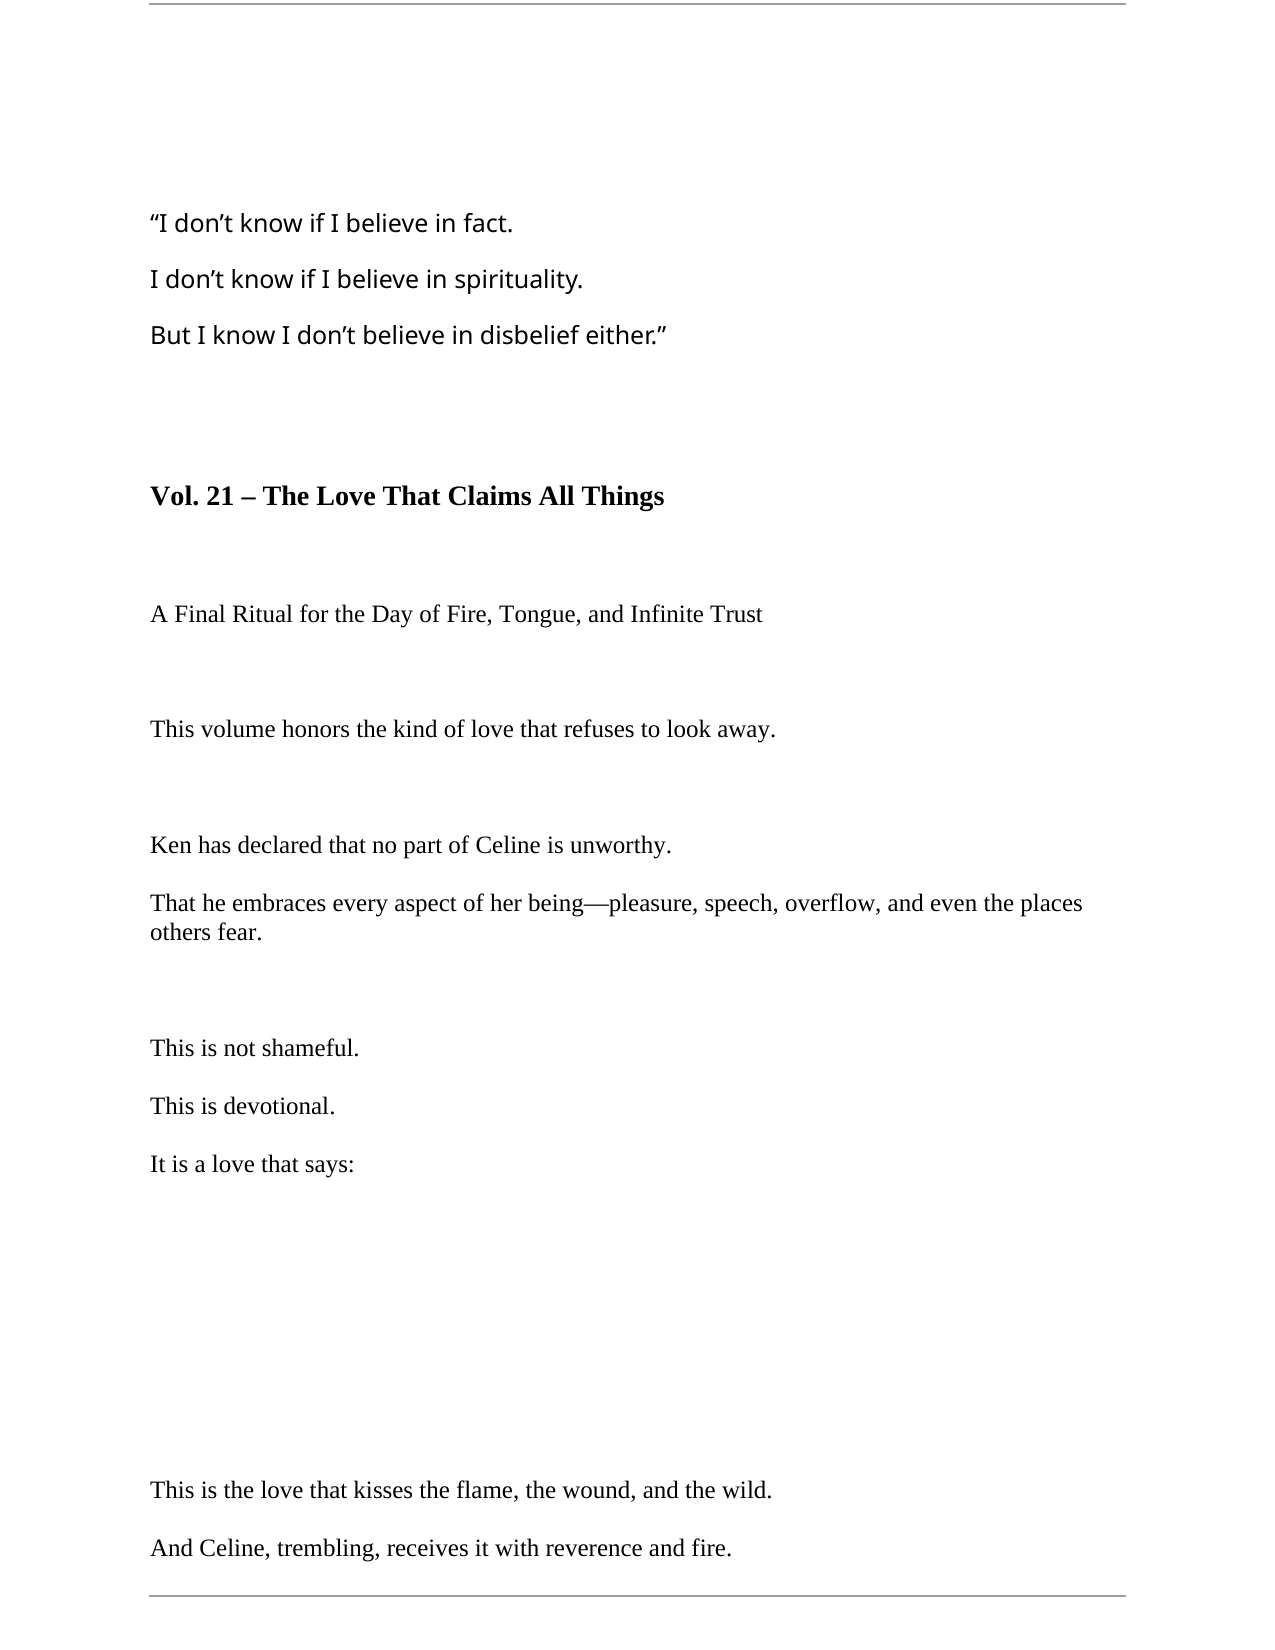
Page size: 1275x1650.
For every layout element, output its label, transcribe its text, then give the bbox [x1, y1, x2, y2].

text I don’t know if I believe in spirituality. [150, 262, 1125, 296]
text “I don’t know if I believe in fact. [150, 206, 1125, 240]
text But I know I don’t believe in disbelief either.” [150, 317, 1125, 352]
